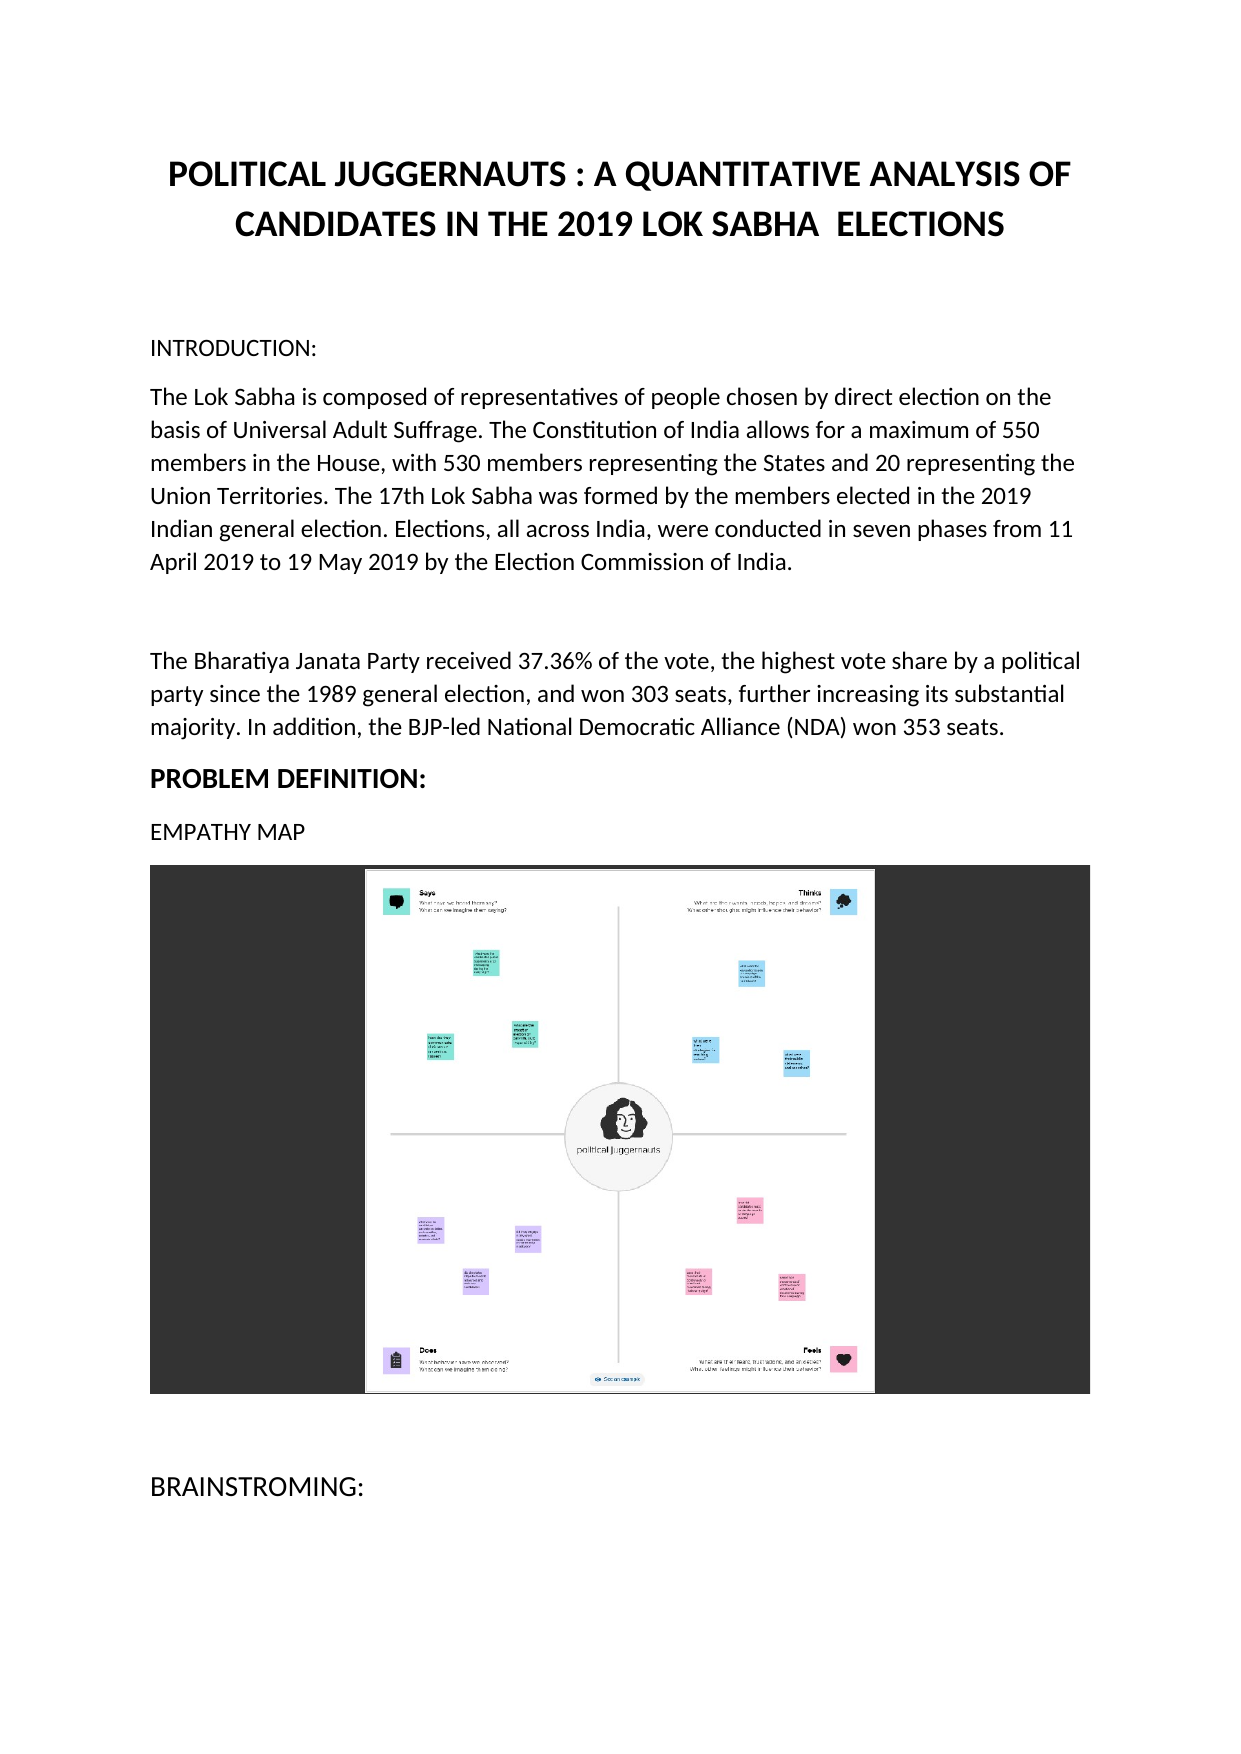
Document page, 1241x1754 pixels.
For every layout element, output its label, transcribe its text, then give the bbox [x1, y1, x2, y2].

text BRAINSTROMING: [150, 1468, 1090, 1503]
text The Lok Sabha is composed of representatives of people chosen by direct election on the basis of Universal Adult Suffrage. The Constitution of India allows for a maximum of 550 members in the House, with 530 members representing the States and 20 representing the Union Territories. The 17th Lok Sabha was formed by the members elected in the 2019 Indian general election. Elections, all across India, were conducted in seven phases from 11 April 2019 to 19 May 2019 by the Election Commission of India. [150, 381, 1090, 576]
text EMPATHY MAP [150, 816, 1090, 846]
picture [150, 865, 1091, 1394]
text The Bharatiya Janata Party received 37.36% of the vote, the highest vote share by a political party since the 1989 general election, and won 303 seats, further increasing its substantial majority. In addition, the BJP-led National Democratic Alliance (NDA) won 353 seats. [150, 645, 1090, 741]
text POLITICAL JUGGERNAUTS : A QUANTITATIVE ANALYSIS OF CANDIDATES IN THE 2019 LOK SABHA ELECTIONS [150, 150, 1090, 245]
text INTRODUCTION: [150, 332, 1090, 362]
text PROBLEM DEFINITION: [150, 761, 1090, 796]
